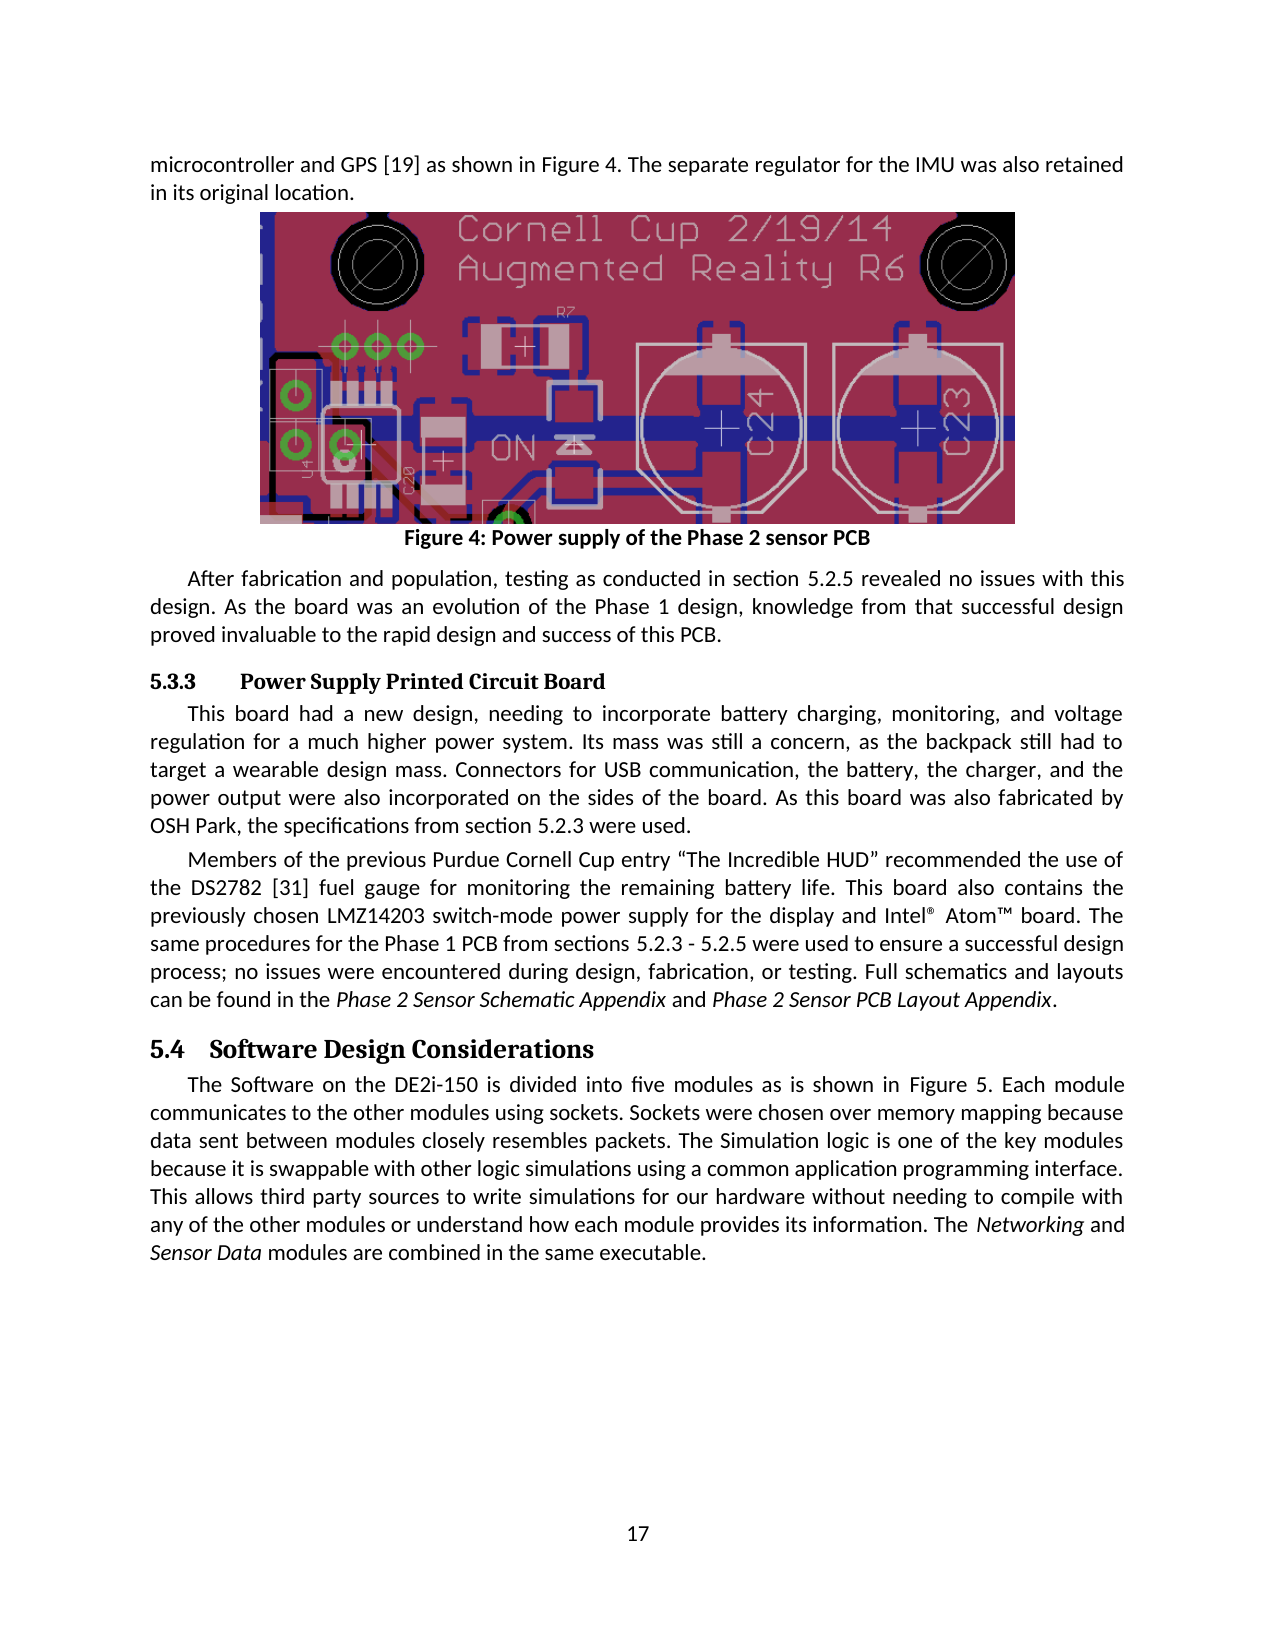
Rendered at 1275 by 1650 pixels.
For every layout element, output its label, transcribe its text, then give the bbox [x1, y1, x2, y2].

subtitle Software Design Considerations [150, 1034, 1125, 1066]
text The Software on the DE2i-150 is divided into five modules as is shown in Figure 5. Each module communicates to the other modules using sockets. Sockets were chosen over memory mapping because data sent between modules closely resembles packets. The Simulation logic is one of the key modules because it is swappable with other logic simulations using a common application programming interface. This allows third party sources to write simulations for our hardware without needing to compile with any of the other modules or understand how each module provides its information. The Networking and Sensor Data modules are combined in the same executable. [150, 1070, 1125, 1266]
text This board had a new design, needing to incorporate battery charging, monitoring, and voltage regulation for a much higher power system. Its mass was still a concern, as the backpack still had to target a wearable design mass. Connectors for USB communication, the battery, the charger, and the power output were also incorporated on the sides of the board. As this board was also fabricated by OSH Park, the specifications from section 5.2.3 were used. [150, 699, 1125, 839]
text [150, 150, 1125, 206]
text Members of the previous Purdue Cornell Cup entry “The Incredible HUD” recommended the use of the DS2782 fuel gauge for monitoring the remaining battery life. This board also contains the previously chosen LMZ14203 switch-mode power supply for the display and Intel® Atom™ board. The same procedures for the Phase 1 PCB from sections 5.2.3 - 5.2.5 were used to ensure a successful design process; no issues were encountered during design, fabrication, or testing. Full schematics and layouts can be found in the Phase 2 Sensor Schematic Appendix and Phase 2 Sensor PCB Layout Appendix. [150, 845, 1125, 1013]
text Figure 4: Power supply of the Phase 2 sensor PCB [150, 523, 1125, 551]
picture [260, 212, 1015, 524]
text After fabrication and population, testing as conducted in section 5.2.5 revealed no issues with this design. As the board was an evolution of the Phase 1 design, knowledge from that successful design proved invaluable to the rapid design and success of this PCB. [150, 564, 1125, 648]
subtitle Power Supply Printed Circuit Board [150, 669, 1125, 695]
